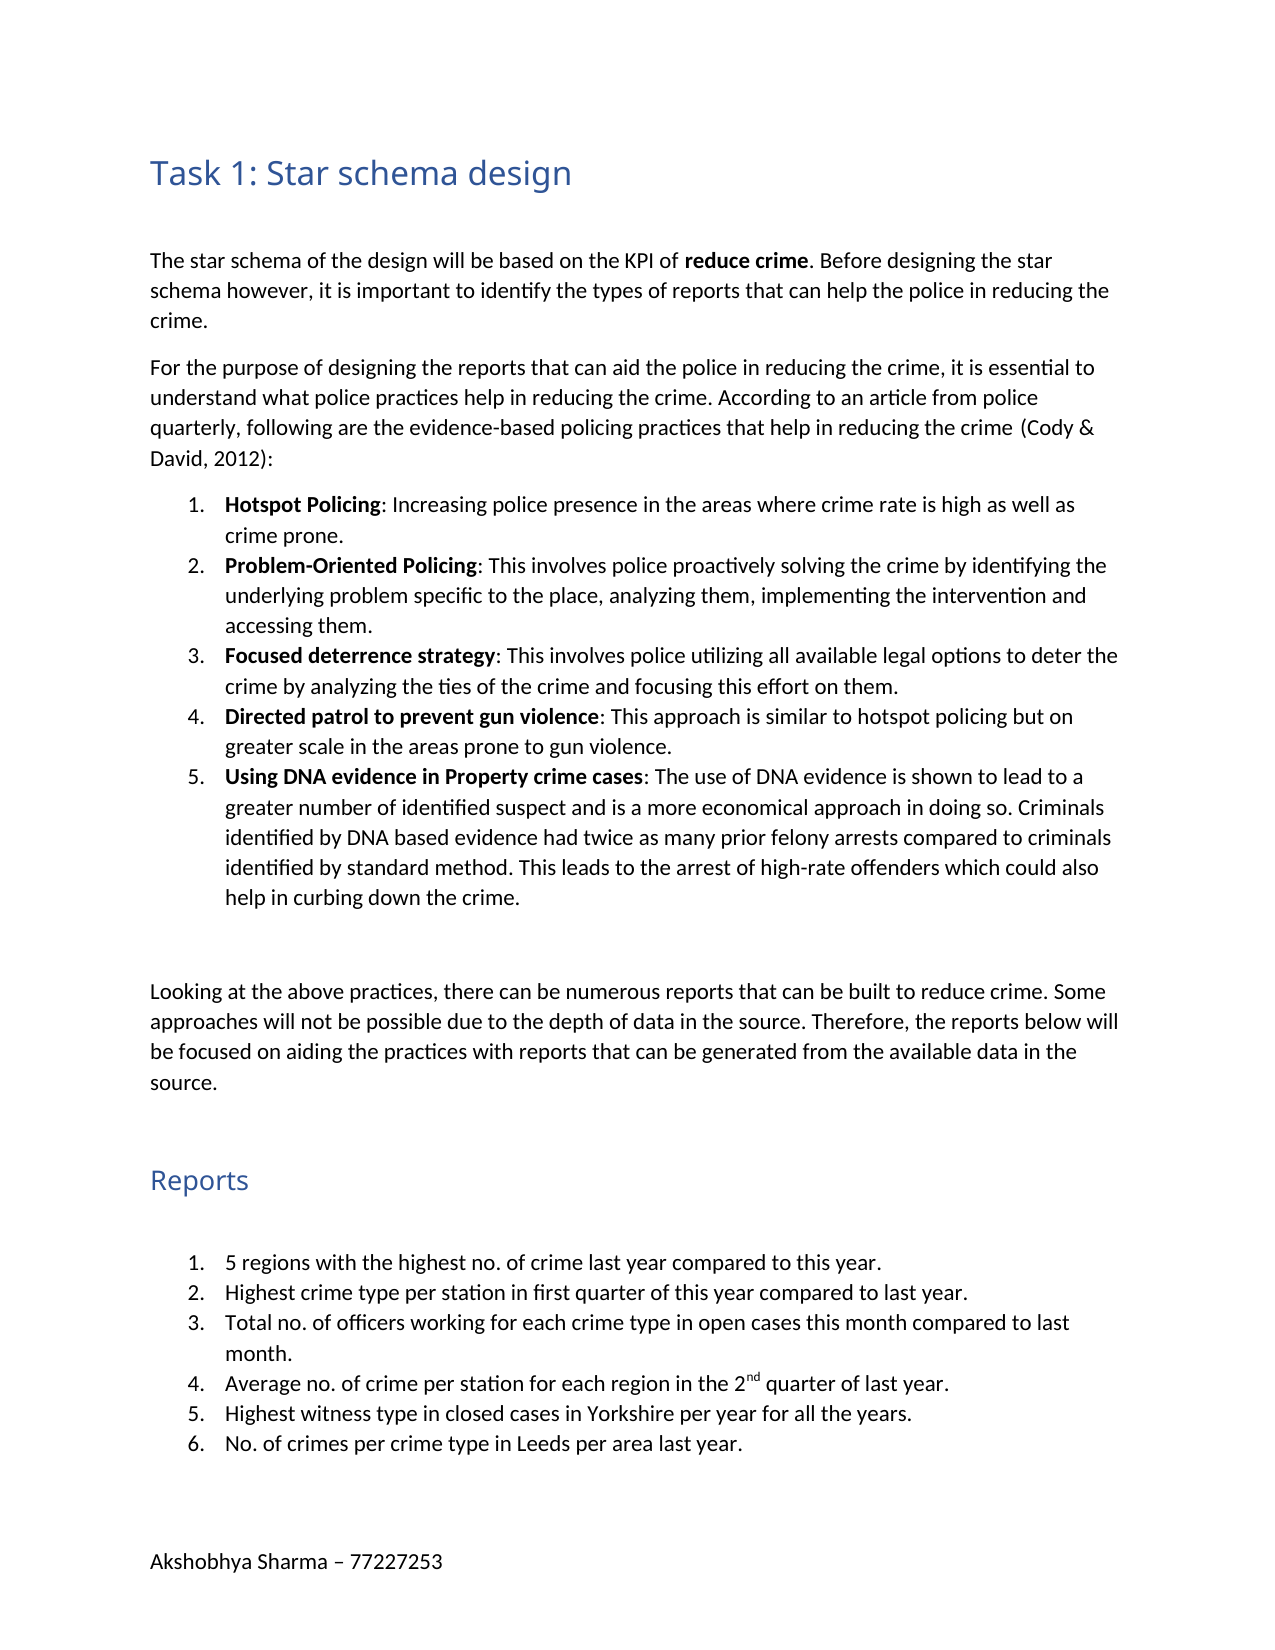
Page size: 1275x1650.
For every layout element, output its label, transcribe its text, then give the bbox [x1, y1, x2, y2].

list Highest crime type per station in first quarter of this year compared to last year. [187, 1278, 1125, 1306]
text The star schema of the design will be based on the KPI of reduce crime. Before designing the star schema however, it is important to identify the types of reports that can help the police in reducing the crime. [150, 246, 1125, 334]
list Hotspot Policing: Increasing police presence in the areas where crime rate is high as well as crime prone. [187, 491, 1125, 549]
list Using DNA evidence in Property crime cases: The use of DNA evidence is shown to lead to a greater number of identified suspect and is a more economical approach in doing so. Criminals identified by DNA based evidence had twice as many prior felony arrests compared to criminals identified by standard method. This leads to the arrest of high-rate offenders which could also help in curbing down the crime. [187, 762, 1125, 911]
text Looking at the above practices, there can be numerous reports that can be built to reduce crime. Some approaches will not be possible due to the depth of data in the source. Therefore, the reports below will be focused on aiding the practices with reports that can be generated from the available data in the source. [150, 977, 1125, 1096]
list Focused deterrence strategy: This involves police utilizing all available legal options to deter the crime by analyzing the ties of the crime and focusing this effort on them. [187, 642, 1125, 700]
subtitle Task 1: Star schema design [150, 150, 1125, 195]
list Directed patrol to prevent gun violence: This approach is similar to hotspot policing but on greater scale in the areas prone to gun violence. [187, 702, 1125, 760]
list Average no. of crime per station for each region in the 2nd quarter of last year. [187, 1369, 1125, 1397]
list 5 regions with the highest no. of crime last year compared to this year. [187, 1248, 1125, 1276]
list Highest witness type in closed cases in Yorkshire per year for all the years. [187, 1399, 1125, 1427]
list Total no. of officers working for each crime type in open cases this month compared to last month. [187, 1308, 1125, 1367]
text For the purpose of designing the reports that can aid the police in reducing the crime, it is essential to understand what police practices help in reducing the crime. According to an article from police quarterly, following are the evidence-based policing practices that help in reducing the crime: [150, 353, 1125, 472]
list Problem-Oriented Policing: This involves police proactively solving the crime by identifying the underlying problem specific to the place, analyzing them, implementing the intervention and accessing them. [187, 551, 1125, 639]
list No. of crimes per crime type in Leeds per area last year. [187, 1429, 1125, 1457]
subtitle Reports [150, 1161, 1125, 1198]
